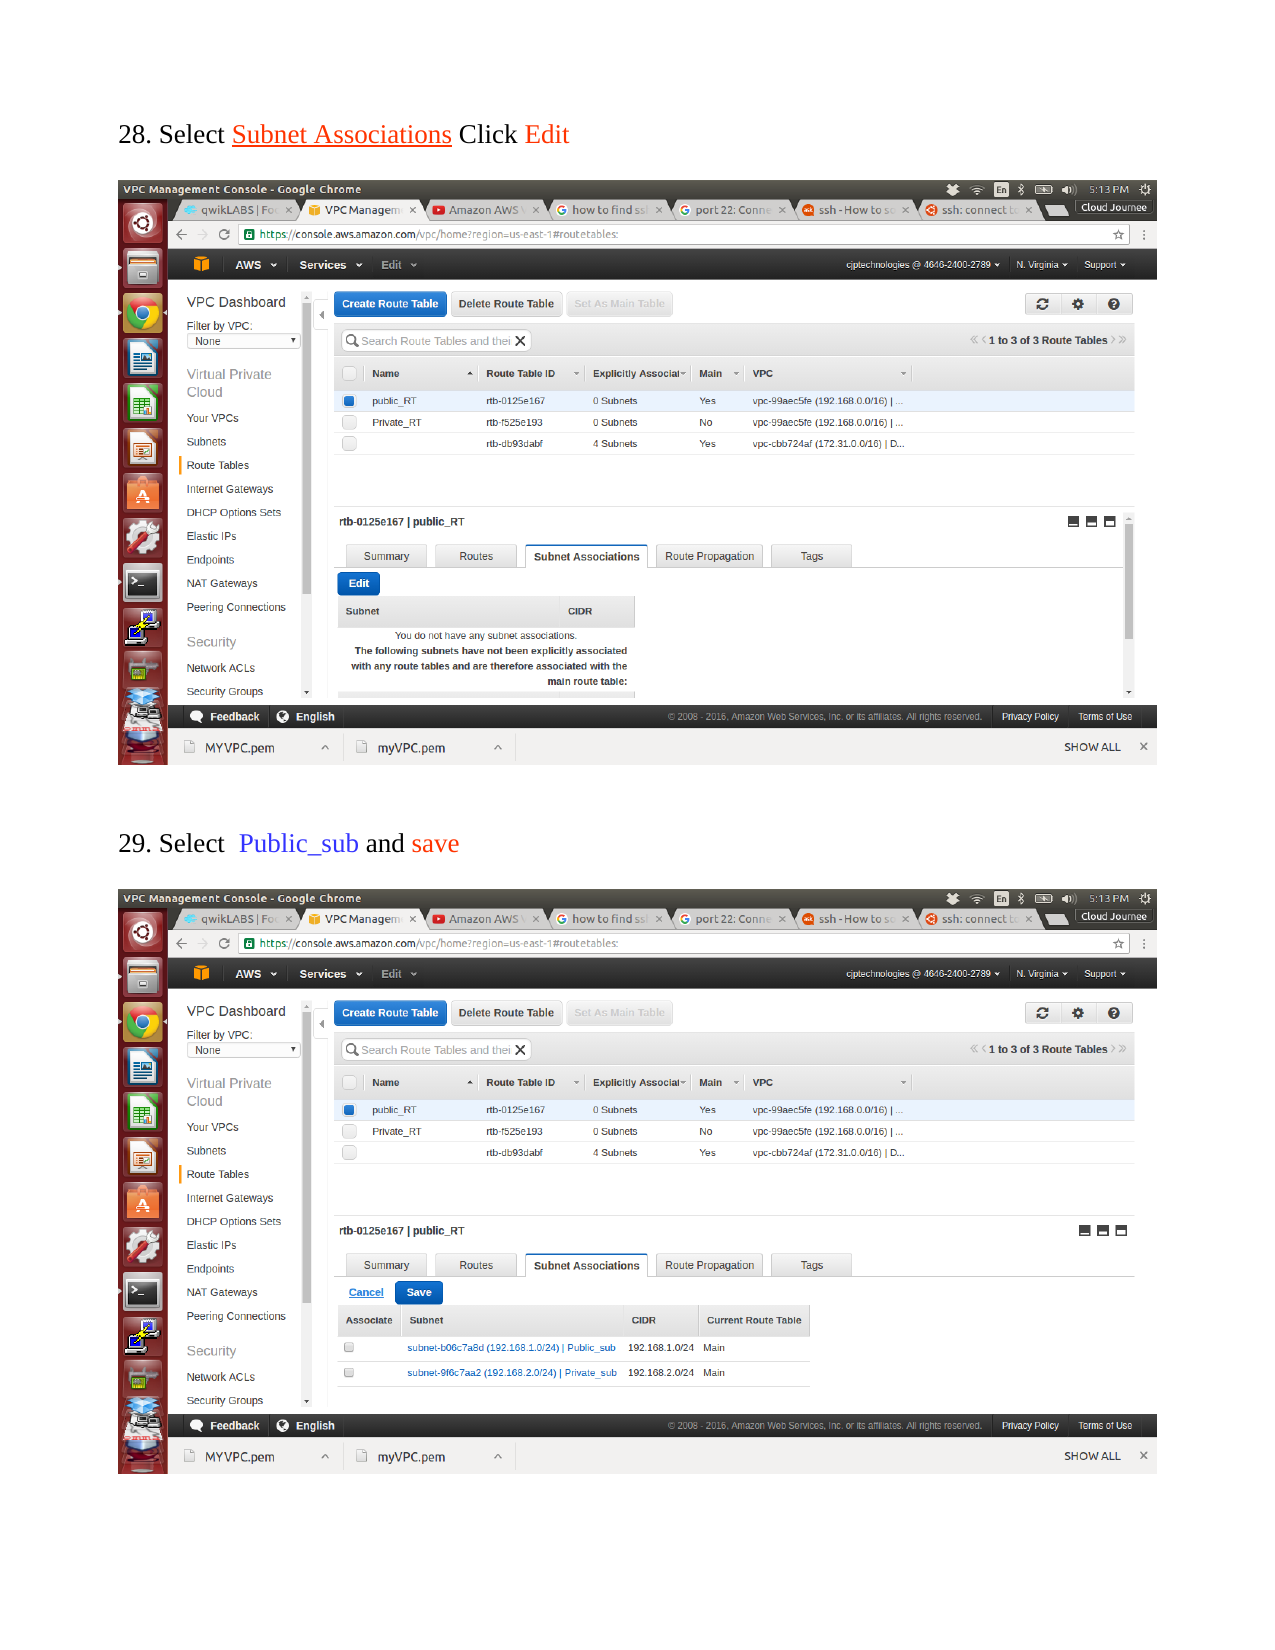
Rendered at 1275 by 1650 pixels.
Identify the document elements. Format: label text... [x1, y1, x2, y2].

picture [118, 889, 1157, 1474]
picture [118, 180, 1157, 765]
text 28. Select Subnet Associations Click Edit [118, 118, 1157, 149]
text 29. Select Public_sub and save [118, 827, 1157, 858]
